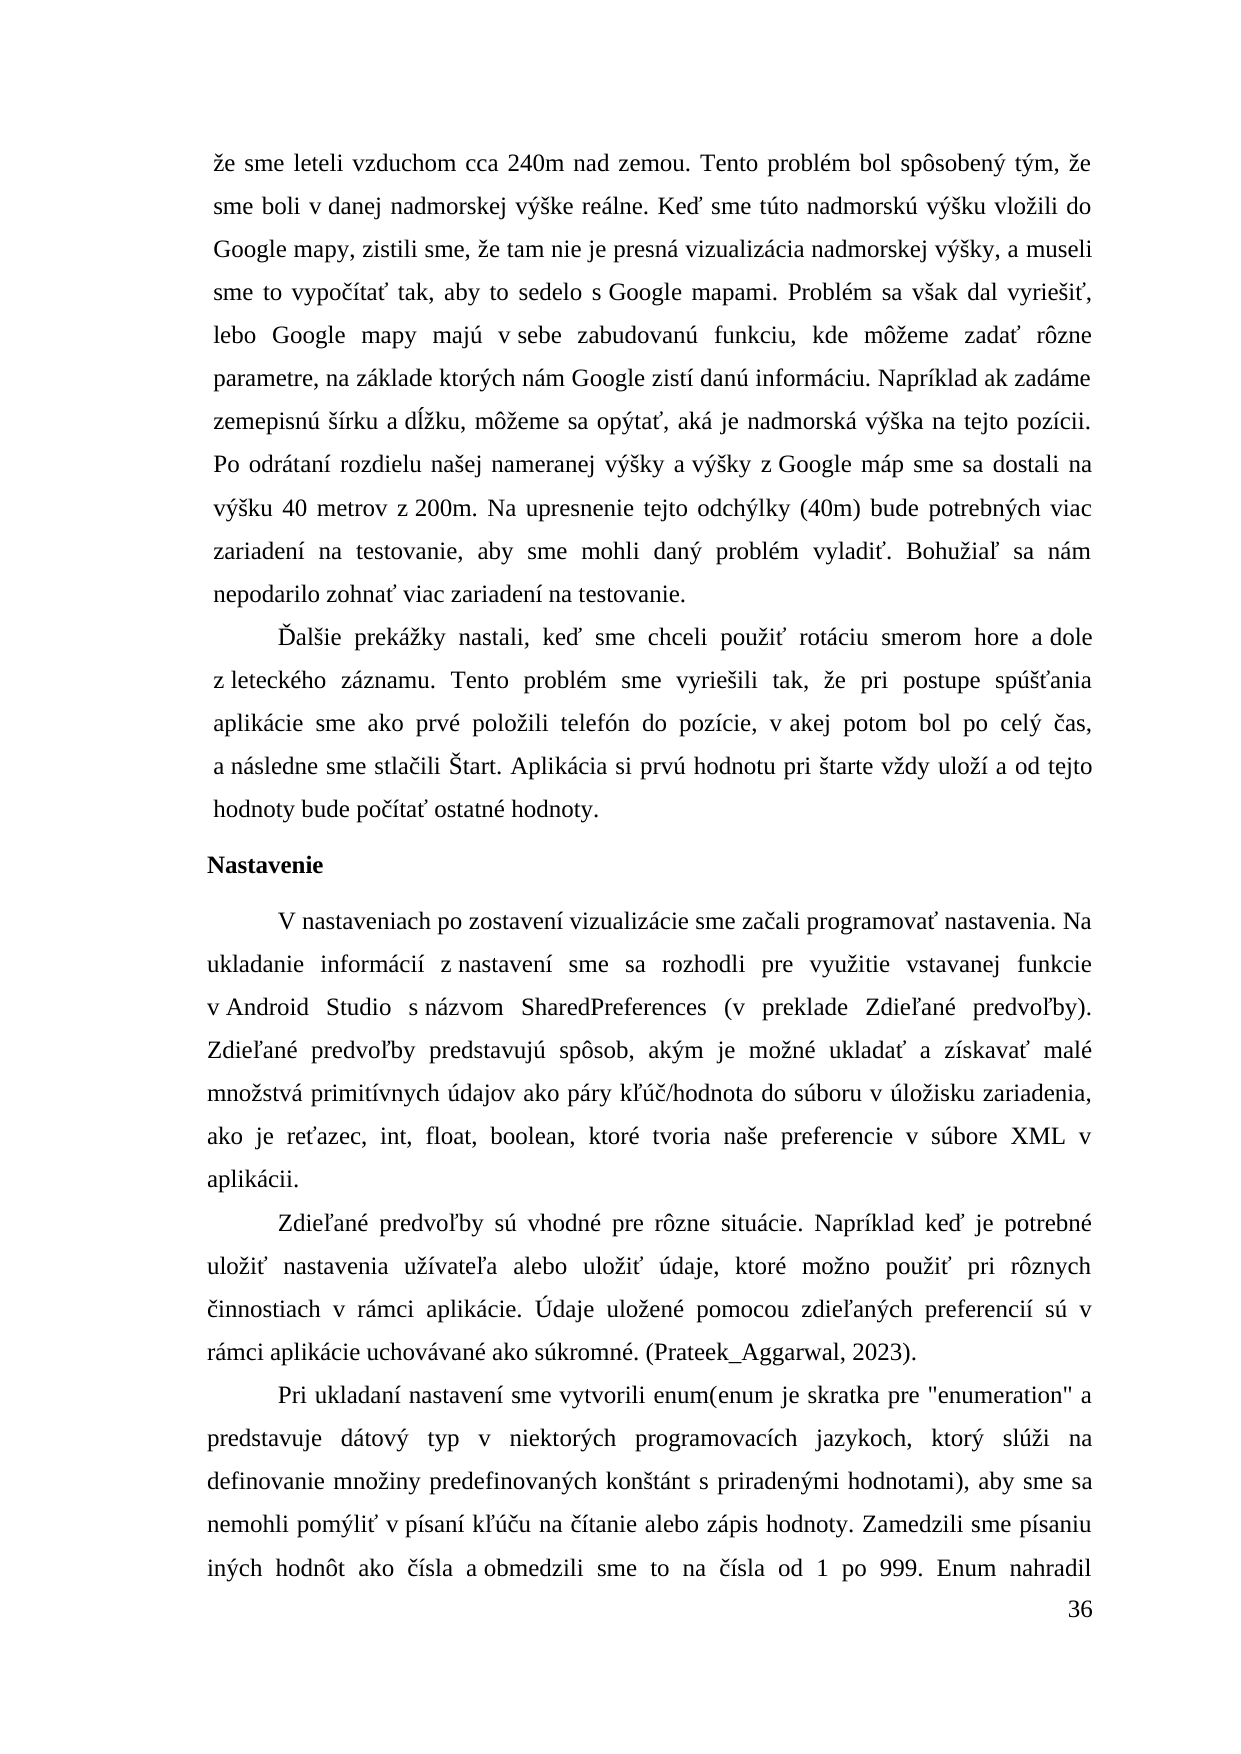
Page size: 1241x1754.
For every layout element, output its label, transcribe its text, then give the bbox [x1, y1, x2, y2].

subtitle Nastavenie [207, 850, 1092, 879]
text Ďalšie prekážky nastali, keď sme chceli použiť rotáciu smerom hore a dole z leteckého záznamu. Tento problém sme vyriešili tak, že pri postupe spúšťania aplikácie sme ako prvé položili telefón do pozície, v akej potom bol po celý čas, a následne sme stlačili Štart. Aplikácia si prvú hodnotu pri štarte vždy uloží a od tejto hodnoty bude počítať ostatné hodnoty. [213, 622, 1092, 823]
text V nastaveniach po zostavení vizualizácie sme začali programovať nastavenia. Na ukladanie informácií z nastavení sme sa rozhodli pre využitie vstavanej funkcie v Android Studio s názvom SharedPreferences (v preklade Zdieľané predvoľby). Zdieľané predvoľby predstavujú spôsob, akým je možné ukladať a získavať malé množstvá primitívnych údajov ako páry kľúč/hodnota do súboru v úložisku zariadenia, ako je reťazec, int, float, boolean, ktoré tvoria naše preferencie v súbore XML v aplikácii. [207, 906, 1092, 1193]
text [207, 1380, 1092, 1581]
text Zdieľané predvoľby sú vhodné pre rôzne situácie. Napríklad keď je potrebné uložiť nastavenia užívateľa alebo uložiť údaje, ktoré možno použiť pri rôznych činnostiach v rámci aplikácie. Údaje uložené pomocou zdieľaných preferencií sú v rámci aplikácie uchovávané ako súkromné. . [207, 1208, 1092, 1366]
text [213, 148, 1092, 608]
